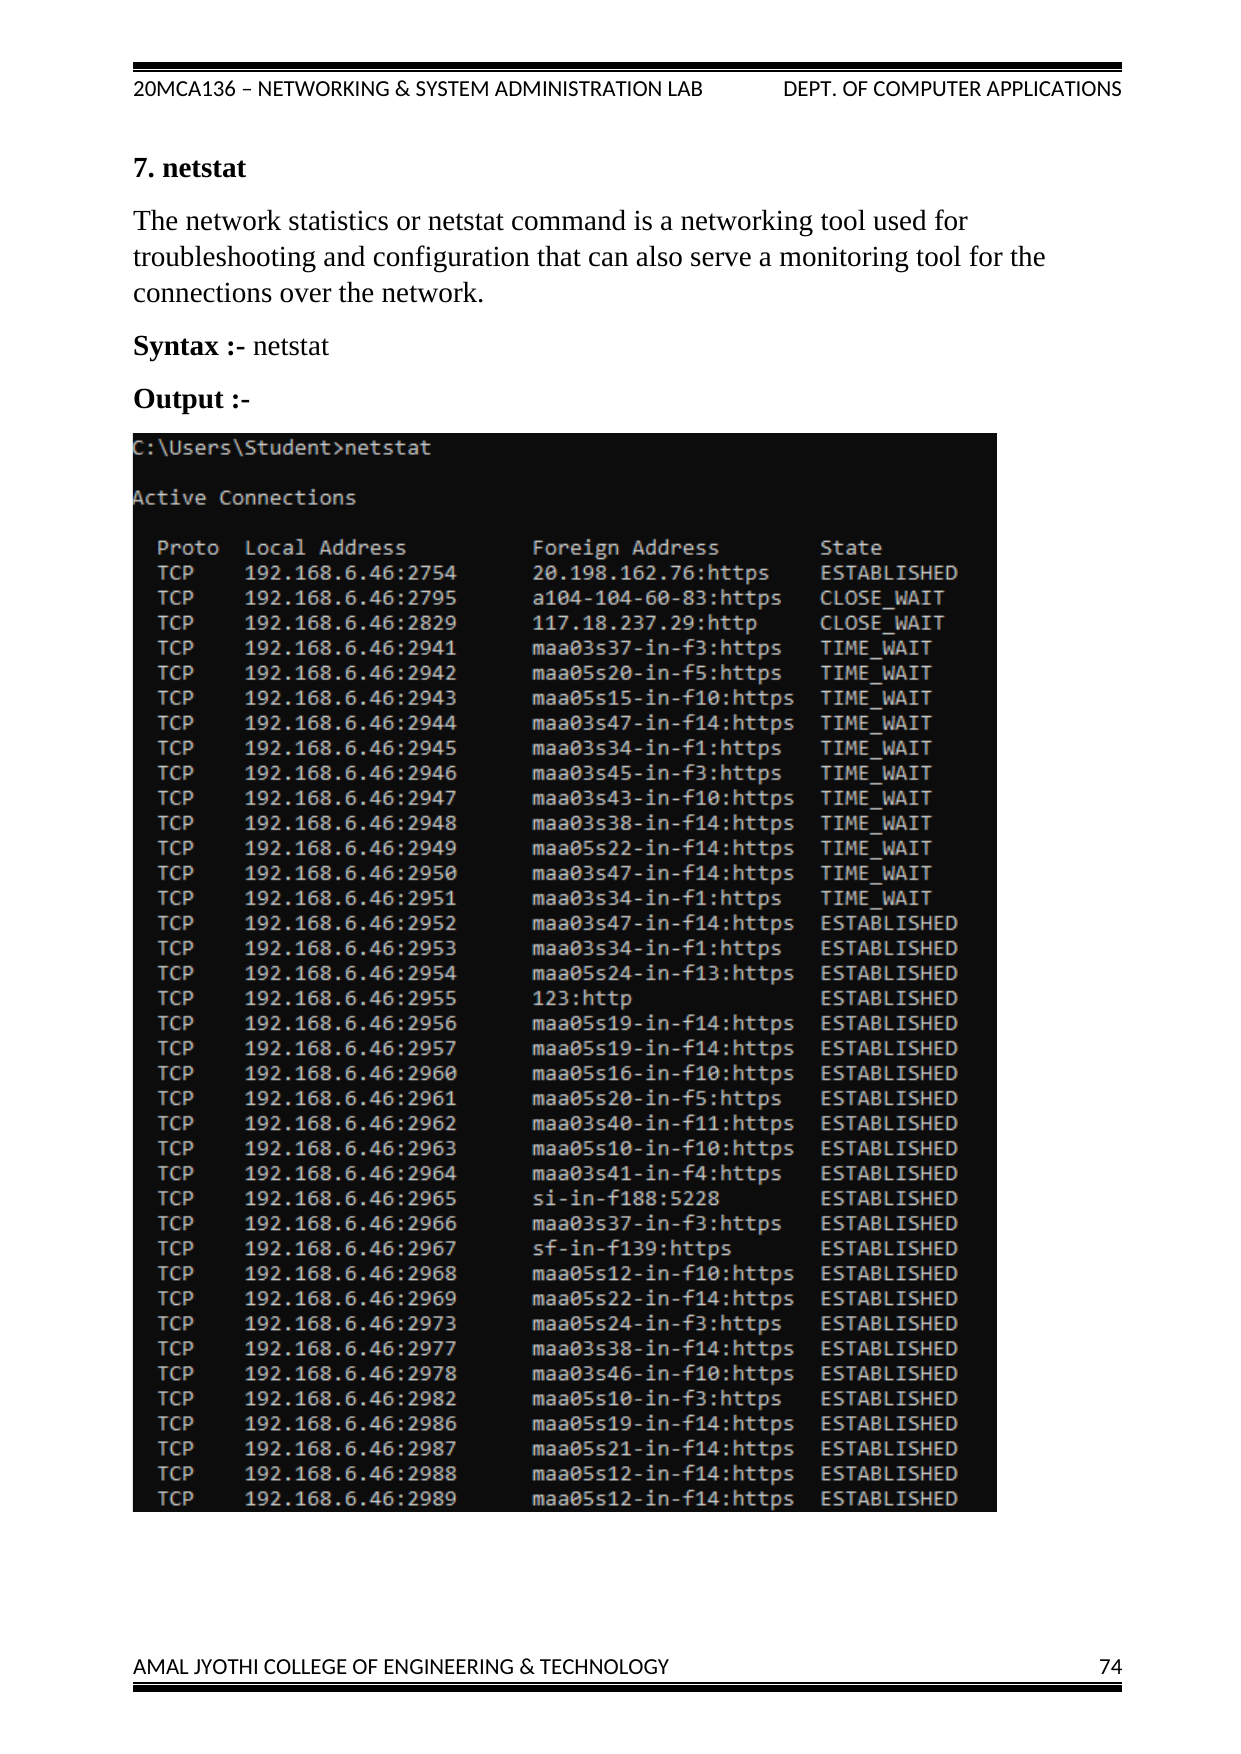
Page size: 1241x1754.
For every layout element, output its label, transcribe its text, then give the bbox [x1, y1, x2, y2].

text 7. netstat [133, 150, 1122, 183]
text Output :- [133, 381, 1122, 414]
text The network statistics or netstat command is a networking tool used for troubleshooting and configuration that can also serve a monitoring tool for the connections over the network. [133, 203, 1122, 309]
text Syntax :- netstat [133, 328, 1122, 361]
picture [132, 433, 997, 1512]
